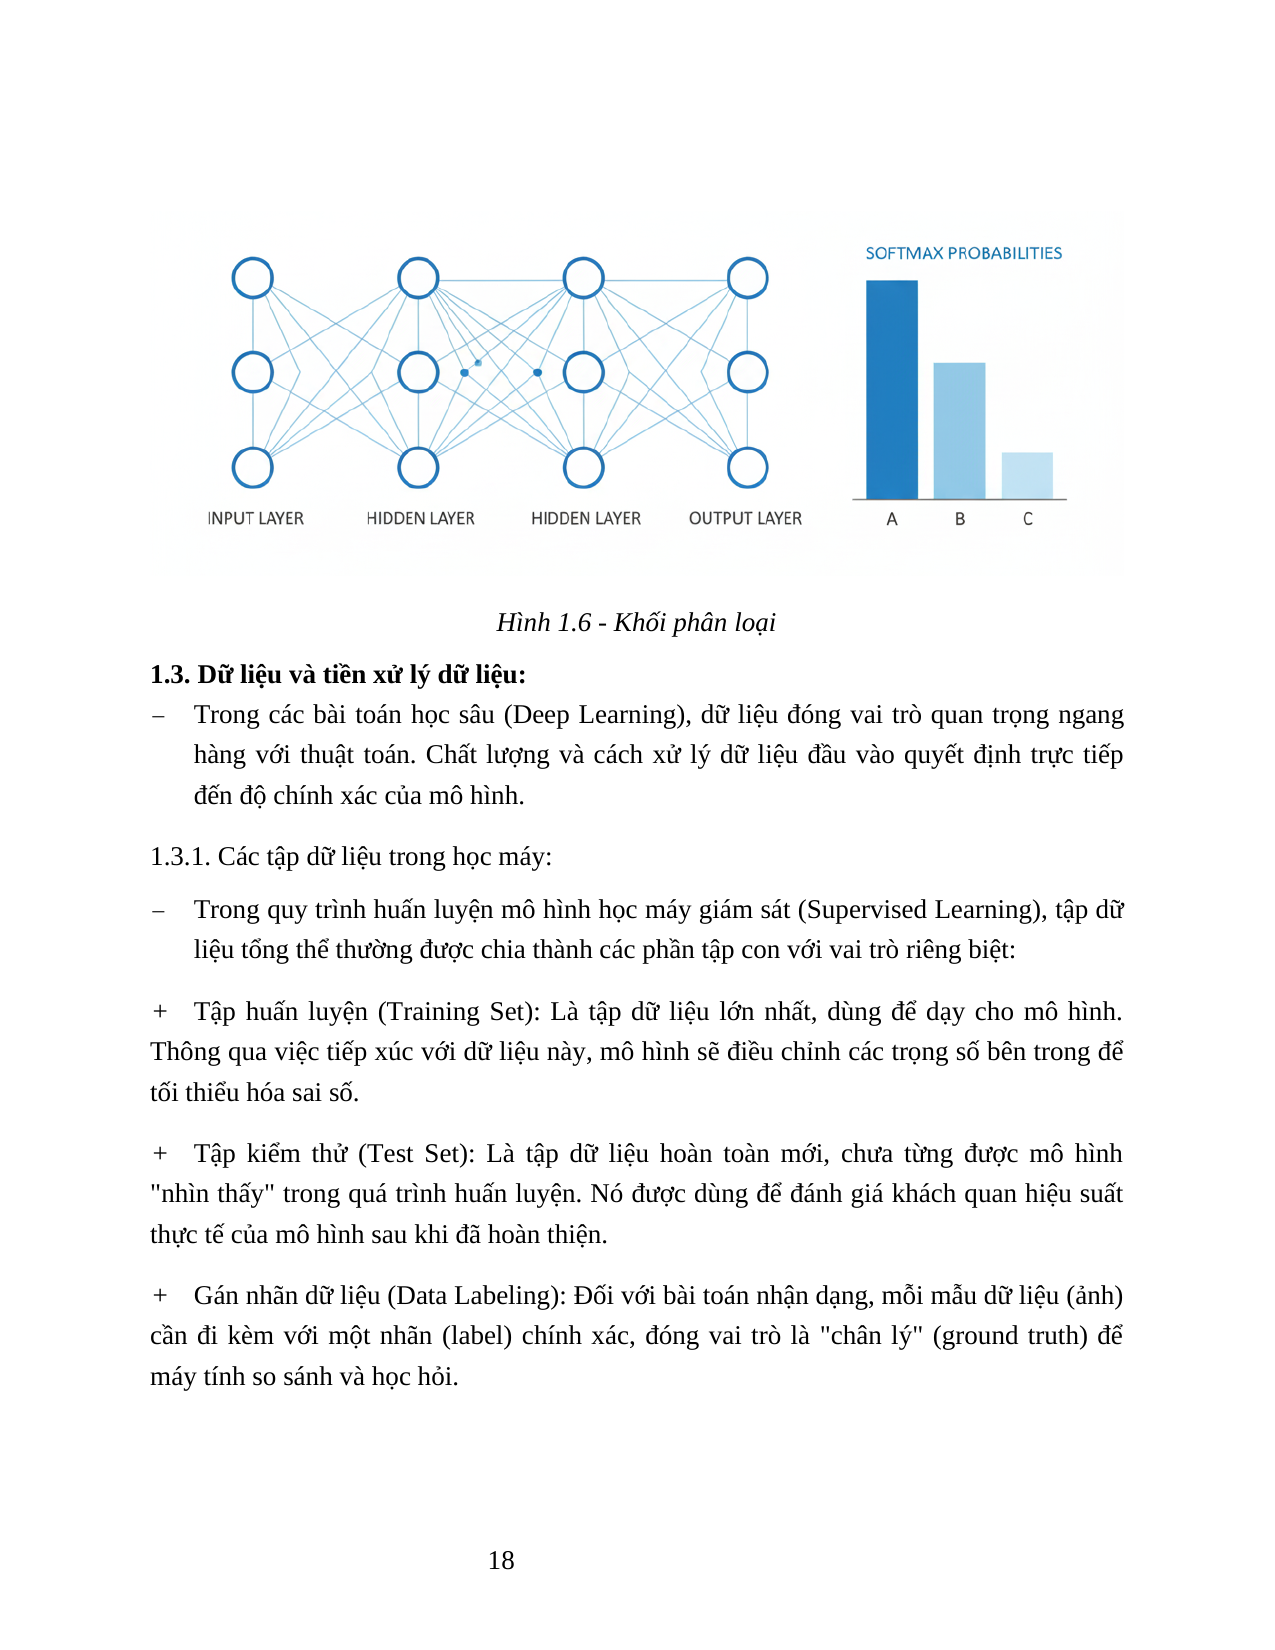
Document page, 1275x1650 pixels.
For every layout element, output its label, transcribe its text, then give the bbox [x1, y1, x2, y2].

list Tập huấn luyện (Training Set): Là tập dữ liệu lớn nhất, dùng để dạy cho mô hình. Thông qua việc tiếp xúc với dữ liệu này, mô hình sẽ điều chỉnh các trọng số bên trong để tối thiểu hóa sai số. [150, 995, 1125, 1107]
list Tập kiểm thử (Test Set): Là tập dữ liệu hoàn toàn mới, chưa từng được mô hình "nhìn thấy" trong quá trình huấn luyện. Nó được dùng để đánh giá khách quan hiệu suất thực tế của mô hình sau khi đã hoàn thiện. [150, 1137, 1125, 1249]
list Trong các bài toán học sâu (Deep Learning), dữ liệu đóng vai trò quan trọng ngang hàng với thuật toán. Chất lượng và cách xử lý dữ liệu đầu vào quyết định trực tiếp đến độ chính xác của mô hình. [150, 698, 1125, 810]
list Trong quy trình huấn luyện mô hình học máy giám sát (Supervised Learning), tập dữ liệu tổng thể thường được chia thành các phần tập con với vai trò riêng biệt: [150, 893, 1125, 965]
picture [150, 211, 1125, 576]
subtitle Các tập dữ liệu trong học máy: [150, 840, 1125, 871]
list Gán nhãn dữ liệu (Data Labeling): Đối với bài toán nhận dạng, mỗi mẫu dữ liệu (ảnh) cần đi kèm với một nhãn (label) chính xác, đóng vai trò là "chân lý" (ground truth) để máy tính so sánh và học hỏi. [150, 1279, 1125, 1391]
subtitle Dữ liệu và tiền xử lý dữ liệu: [150, 658, 1125, 689]
list Hình 1.6 - Khối phân loại [150, 606, 1125, 637]
